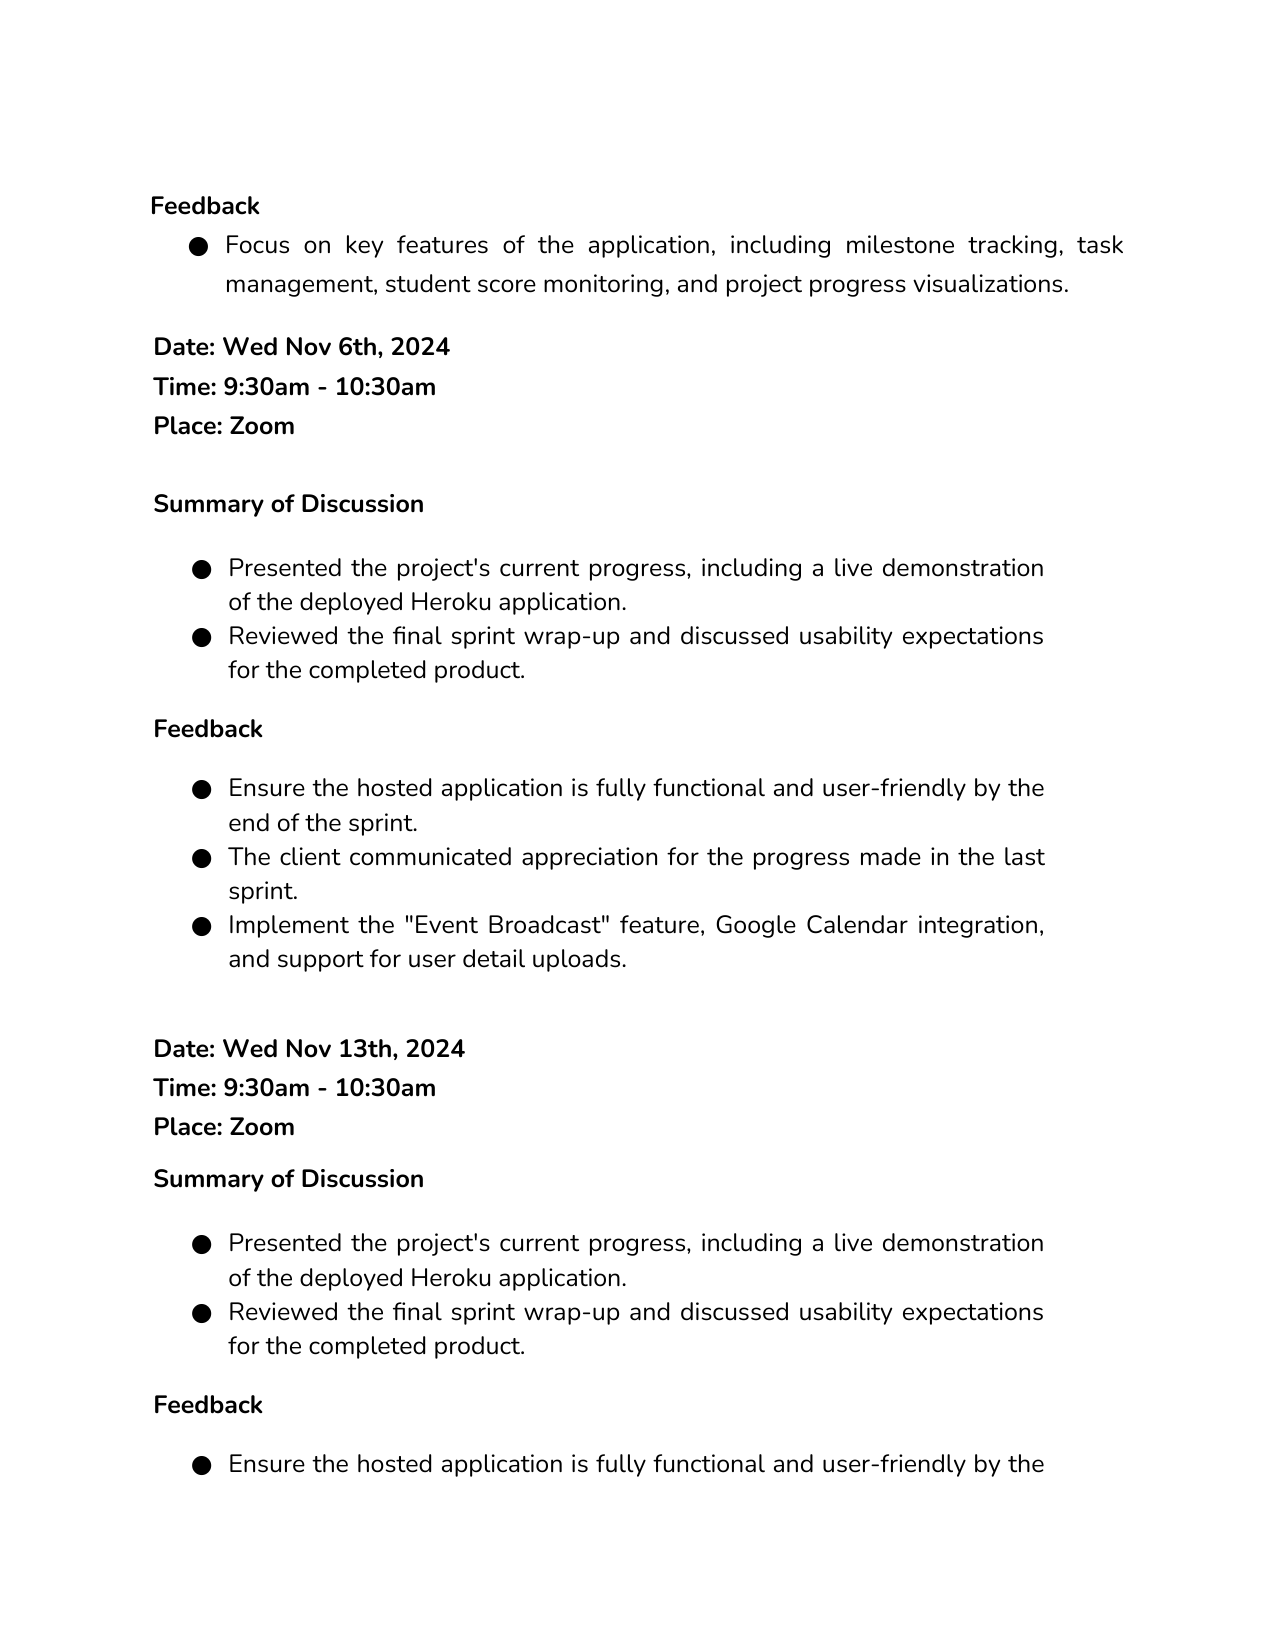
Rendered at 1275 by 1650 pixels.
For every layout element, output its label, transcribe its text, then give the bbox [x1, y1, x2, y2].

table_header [153, 1028, 1056, 1491]
list Focus on key features of the application, including milestone tracking, task management, student score monitoring, and project progress visualizations. [187, 228, 1125, 302]
text Feedback [150, 189, 1125, 223]
table_header Date: Wed Nov 6th, 2024 Time: 9:30am - 10:30am Place: Zoom Summary of Discussion Presented the project's current progress, including a live demonstration of the deployed Heroku application. Reviewed the final sprint wrap-up and discussed usability expectations for the completed product. Feedback Ensure the hosted application is fully functional and user-friendly by the end of the sprint. The client communicated appreciation for the progress made in the last sprint. Implement the "Event Broadcast" feature, Google Calendar integration, and support for user detail uploads. [153, 326, 1056, 1011]
